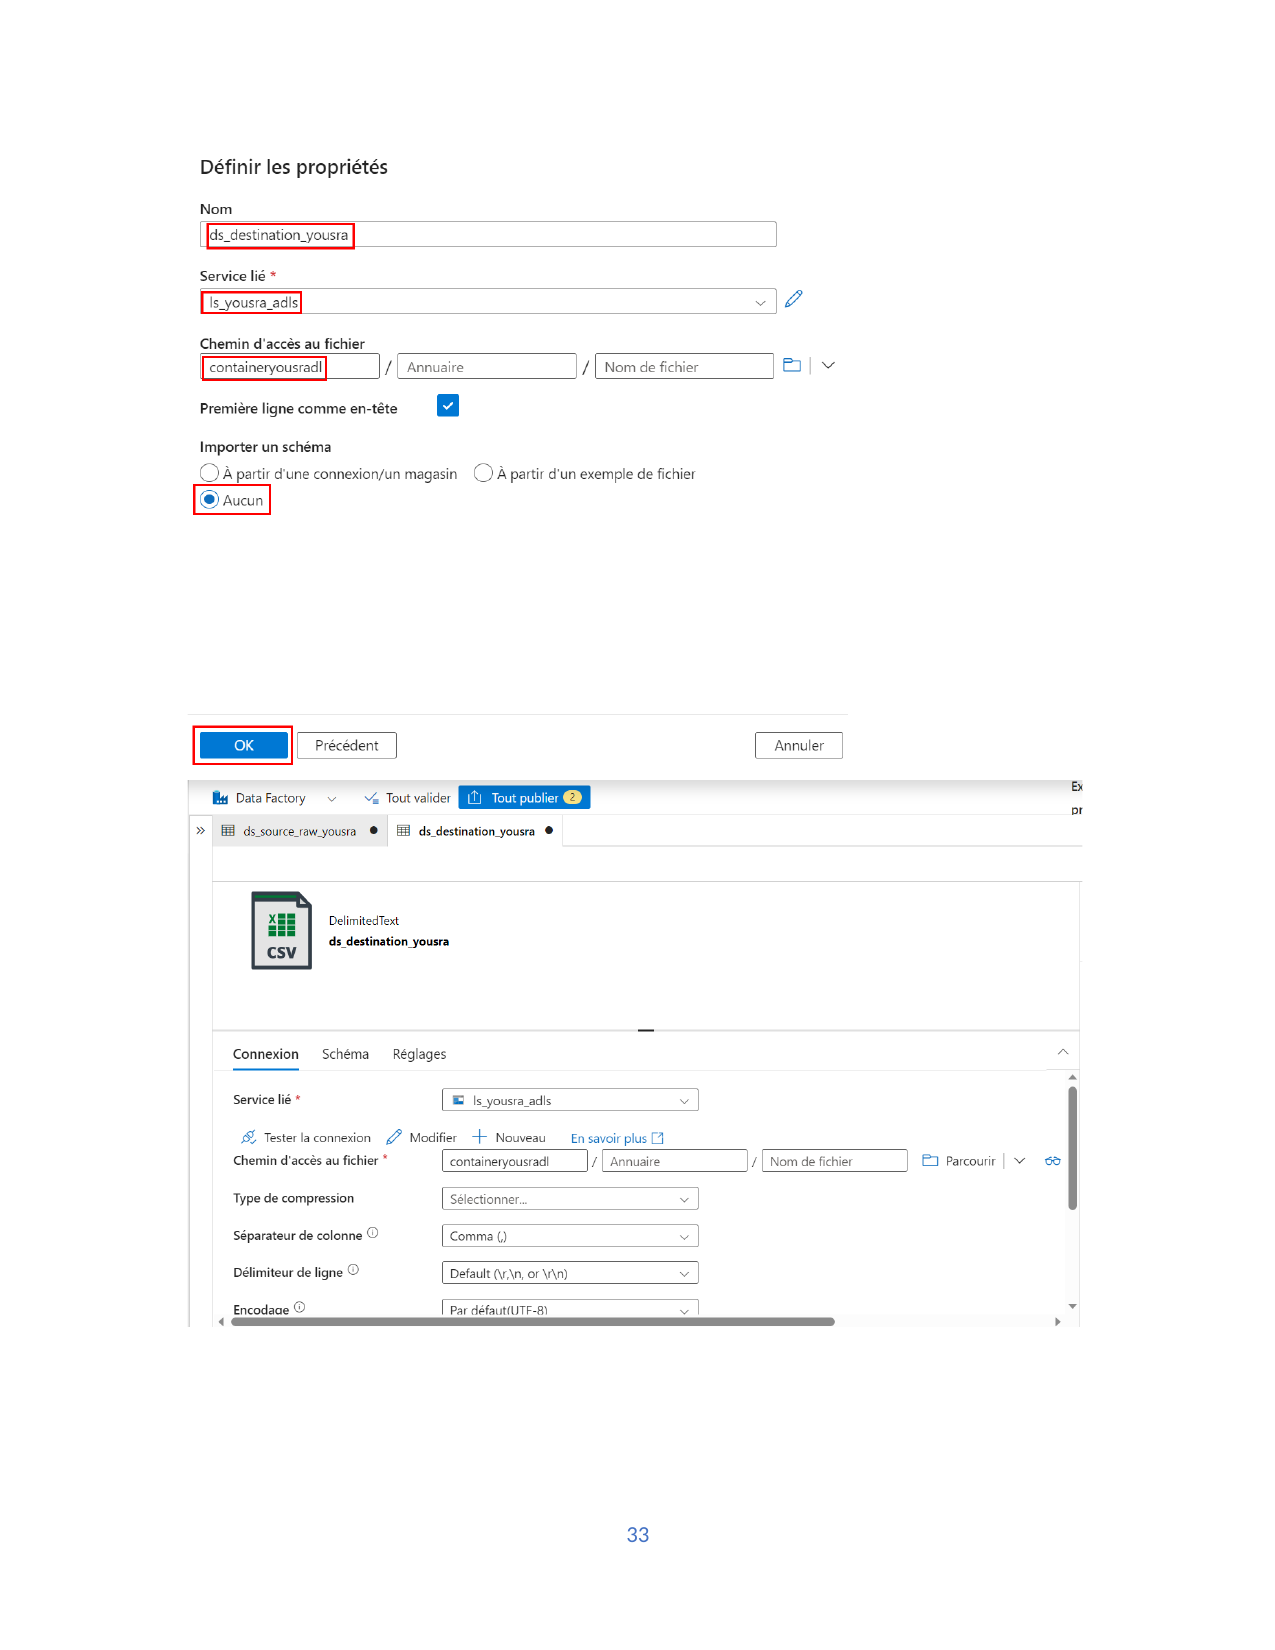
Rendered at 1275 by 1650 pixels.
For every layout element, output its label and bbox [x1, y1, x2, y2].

picture [187, 780, 1083, 1327]
picture [187, 150, 848, 767]
